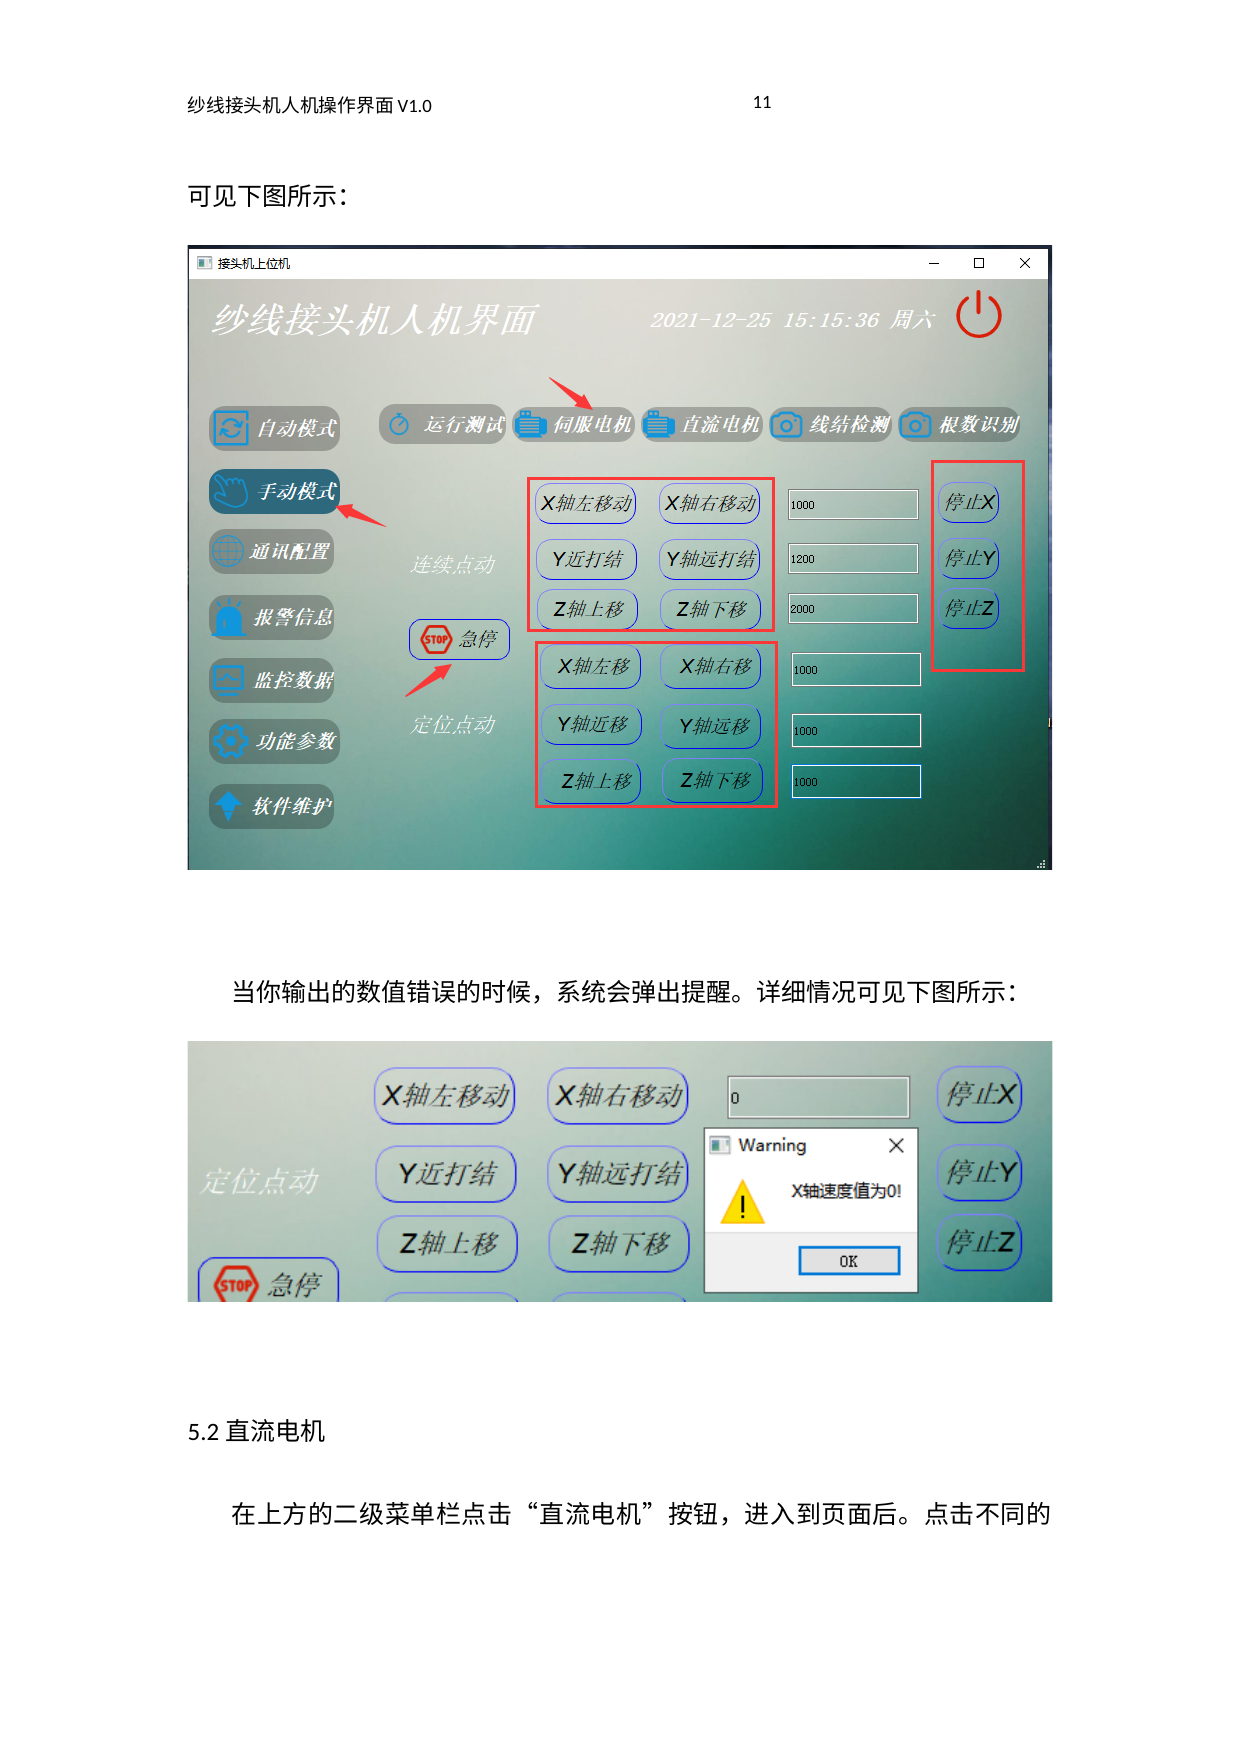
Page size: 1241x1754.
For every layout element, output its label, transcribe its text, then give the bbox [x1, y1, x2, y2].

text 5.2 直流电机 [187, 1397, 1053, 1462]
text 当你输出的数值错误的时候，系统会弹出提醒。详细情况可见下图所示： [187, 958, 1053, 1023]
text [187, 162, 1053, 227]
picture [187, 245, 1053, 870]
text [187, 1480, 1053, 1545]
picture [187, 1041, 1053, 1302]
